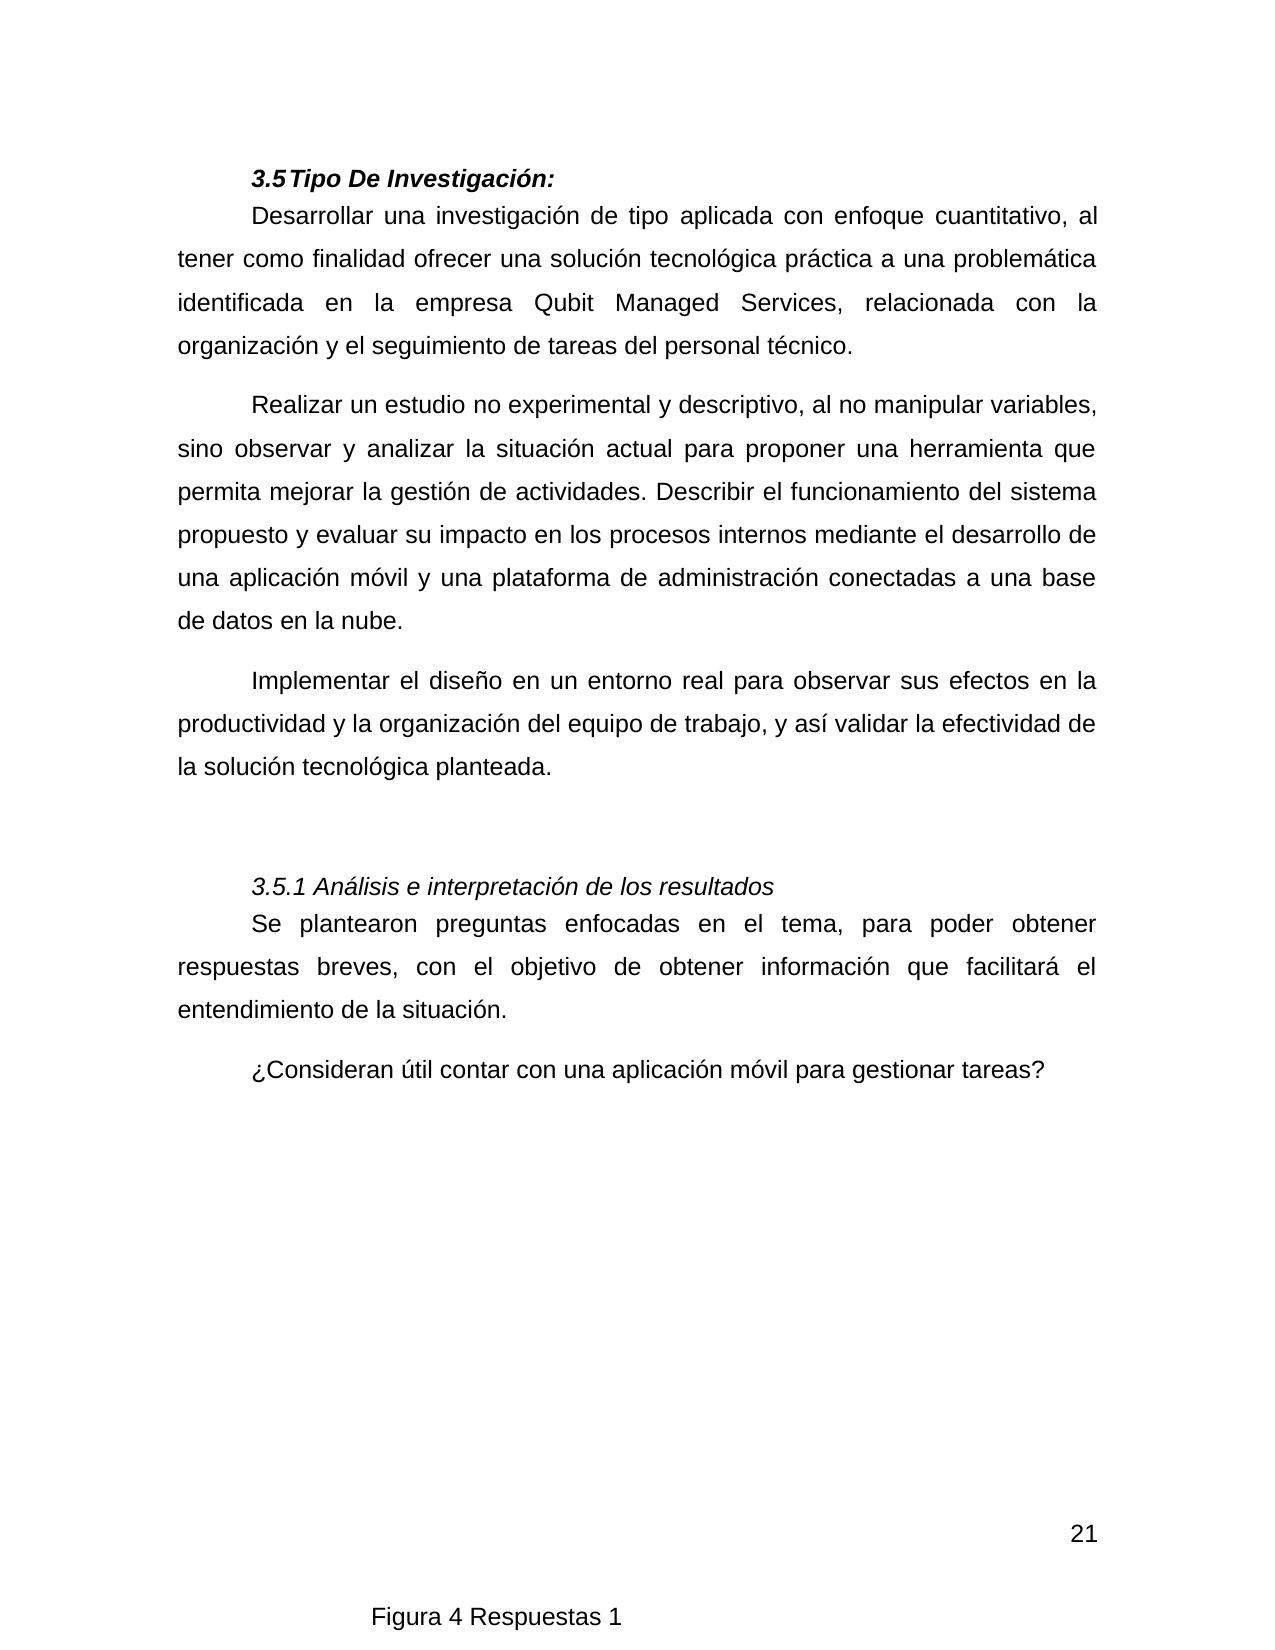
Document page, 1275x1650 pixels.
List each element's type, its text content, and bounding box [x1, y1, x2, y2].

text Realizar un estudio no experimental y descriptivo, al no manipular variables, sino observar y analizar la situación actual para proponer una herramienta que permita mejorar la gestión de actividades. Describir el funcionamiento del sistema propuesto y evaluar su impacto en los procesos internos mediante el desarrollo de una aplicación móvil y una plataforma de administración conectadas a una base de datos en la nube. [177, 391, 1098, 635]
subtitle Tipo De Investigación: [251, 164, 1098, 193]
text Se plantearon preguntas enfocadas en el tema, para poder obtener respuestas breves, con el objetivo de obtener información que facilitará el entendimiento de la situación. [177, 909, 1098, 1024]
text ¿Consideran útil contar con una aplicación móvil para gestionar tareas? [177, 1055, 1098, 1084]
text Implementar el diseño en un entorno real para observar sus efectos en la productividad y la organización del equipo de trabajo, y así validar la efectividad de la solución tecnológica planteada. [177, 666, 1098, 781]
text Desarrollar una investigación de tipo aplicada con enfoque cuantitativo, al tener como finalidad ofrecer una solución tecnológica práctica a una problemática identificada en la empresa Qubit Managed Services, relacionada con la organización y el seguimiento de tareas del personal técnico. [177, 201, 1098, 359]
subtitle 3.5.1 Análisis e interpretación de los resultados [177, 872, 1098, 901]
